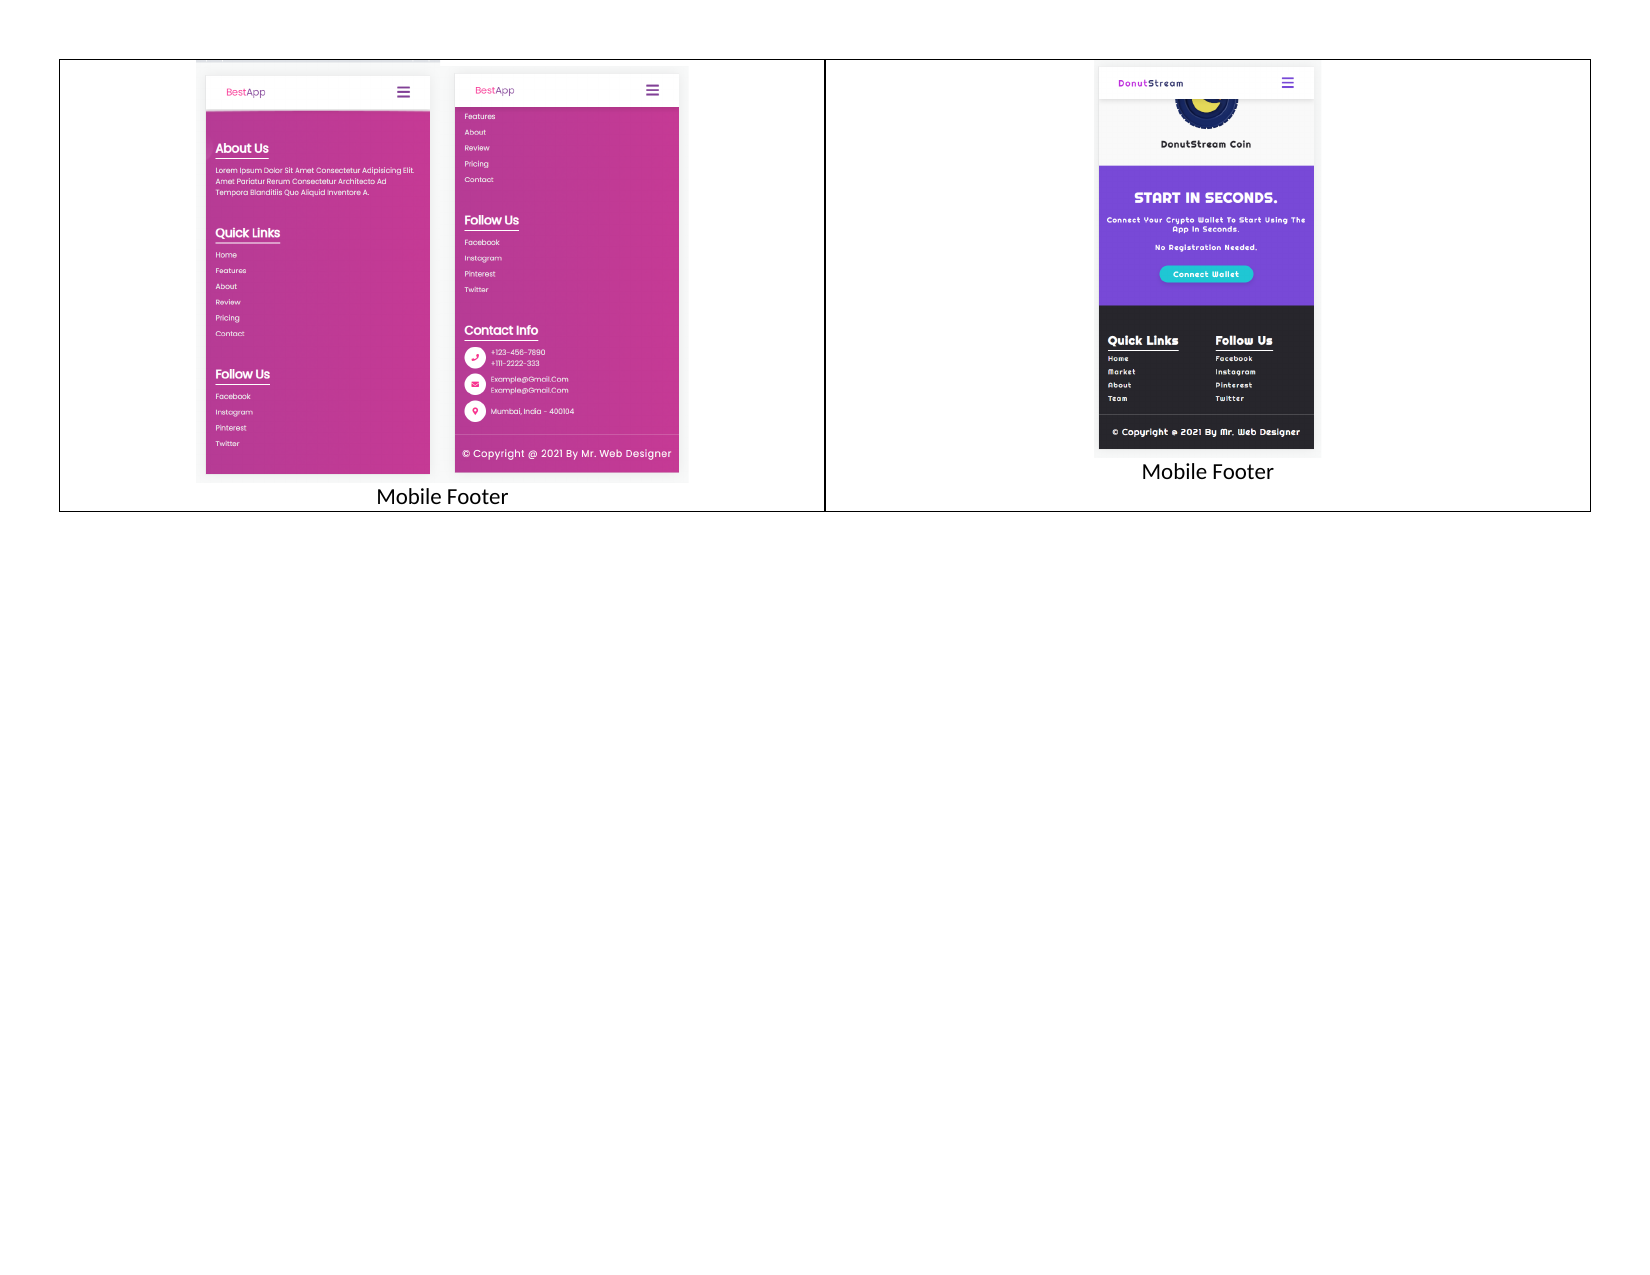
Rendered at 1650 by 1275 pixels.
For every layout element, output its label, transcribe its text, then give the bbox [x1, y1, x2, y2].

picture [1094, 60, 1322, 458]
table_cell Mobile Footer [60, 60, 824, 511]
table_cell Mobile Footer [826, 60, 1590, 511]
picture [196, 60, 689, 483]
